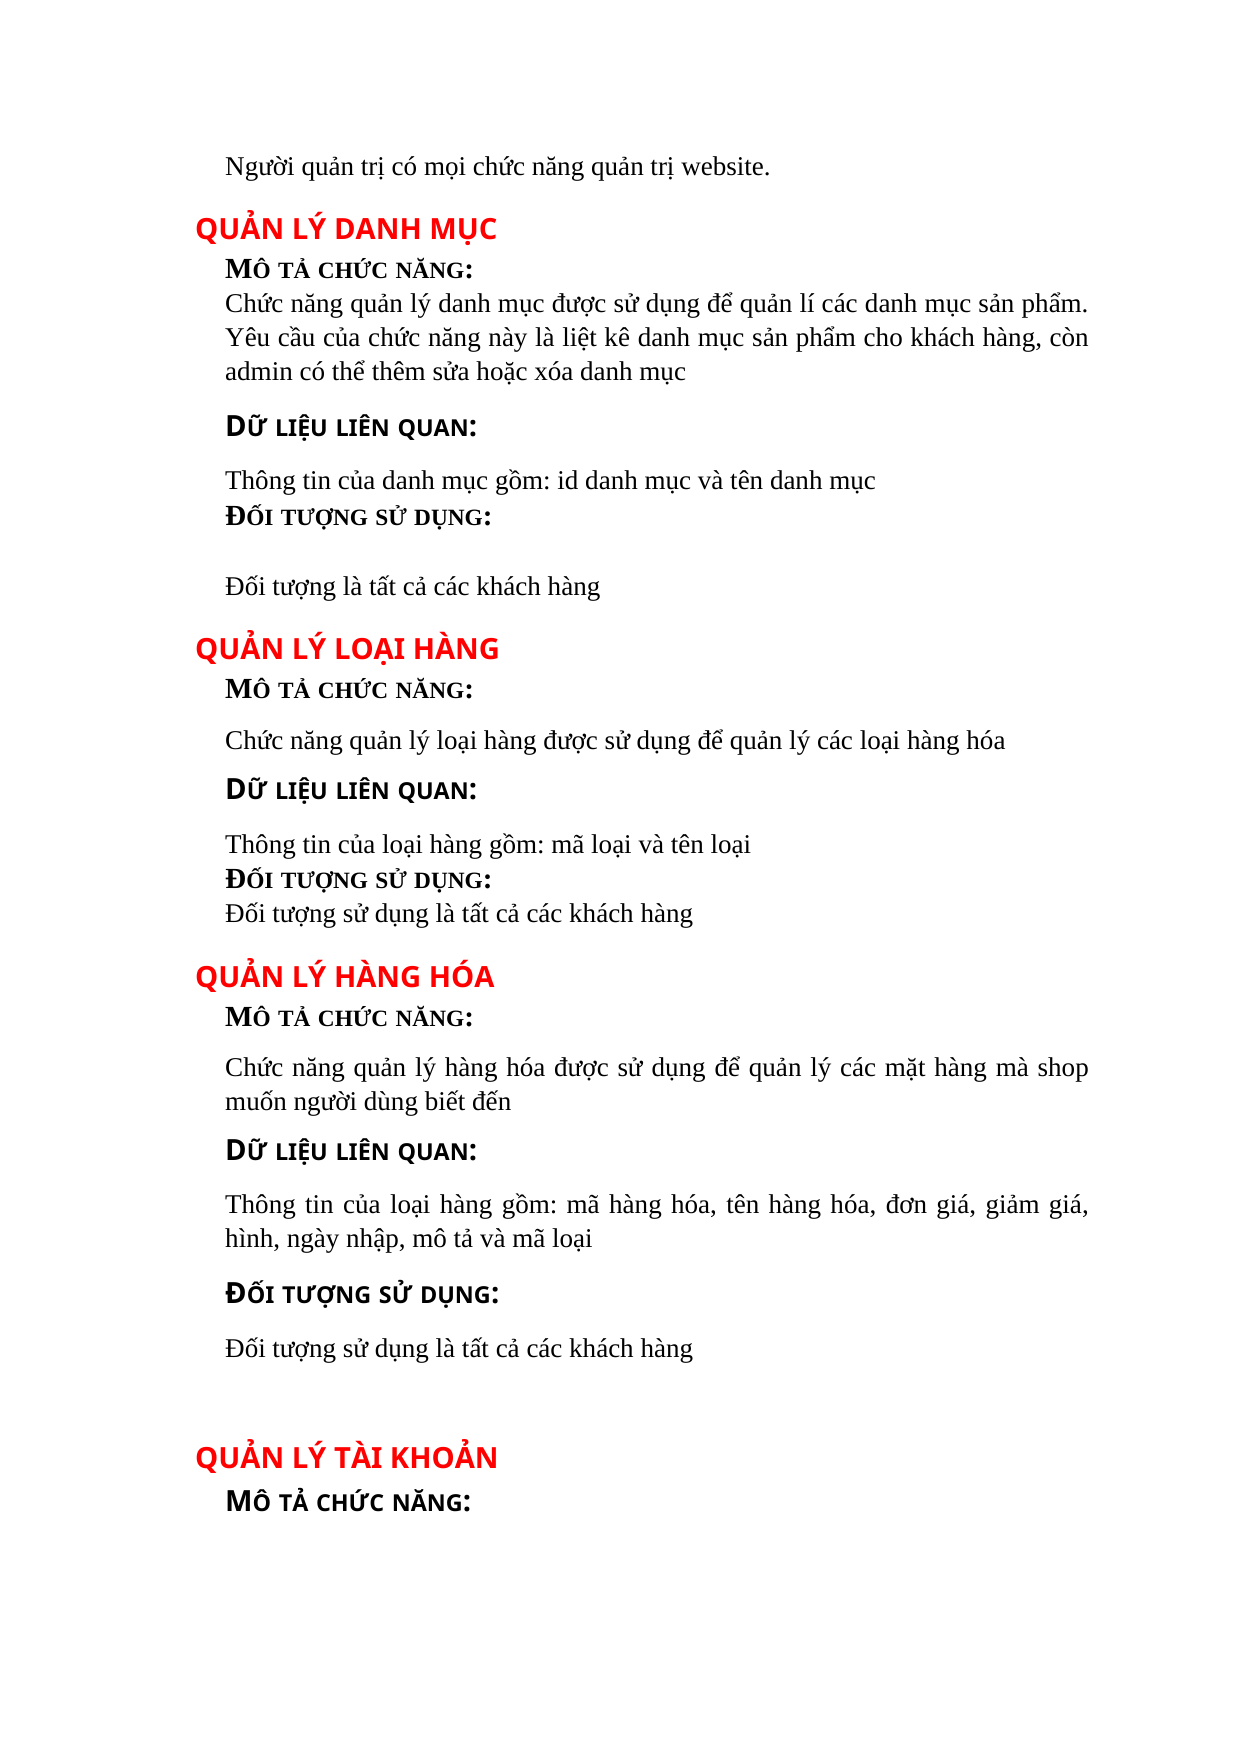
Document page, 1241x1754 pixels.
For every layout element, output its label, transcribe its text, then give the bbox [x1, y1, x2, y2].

list Chức năng quản lý danh mục được sử dụng để quản lí các danh mục sản phẩm. Yêu cầu của chức năng này là liệt kê danh mục sản phẩm cho khách hàng, còn admin có thể thêm sửa hoặc xóa danh mục [225, 287, 1090, 386]
text Đối tượng sử dụng: [187, 1272, 1090, 1312]
subtitle Quản lý danh mục [195, 208, 1090, 248]
list Đối tượng là tất cả các khách hàng [225, 570, 1090, 601]
list Thông tin của danh mục gồm: id danh mục và tên danh mục [225, 464, 1090, 495]
list Đối tượng sử dụng là tất cả các khách hàng [225, 897, 1090, 928]
subtitle Quản lý loại hàng [195, 629, 1090, 668]
text Mô tả chức năng: [187, 1480, 1090, 1520]
list Mô tả chức năng: [225, 251, 1090, 285]
subtitle Quản lý hàng hóa [195, 956, 1090, 996]
list Thông tin của loại hàng gồm: mã hàng hóa, tên hàng hóa, đơn giá, giảm giá, hình, ngày nhập, mô tả và mã loại [225, 1188, 1090, 1253]
list Người quản trị có mọi chức năng quản trị website. [225, 150, 1090, 181]
text Chức năng quản lý hàng hóa được sử dụng để quản lý các mặt hàng mà shop muốn người dùng biết đến [225, 1052, 1090, 1116]
list Đối tượng sử dụng: [225, 861, 1090, 895]
list Mô tả chức năng: [225, 999, 1090, 1032]
text Dữ liệu liên quan: [187, 768, 1090, 808]
list Thông tin của loại hàng gồm: mã loại và tên loại [225, 828, 1090, 859]
list Đối tượng sử dụng: [225, 498, 1090, 531]
text Chức năng quản lý loại hàng được sử dụng để quản lý các loại hàng hóa [225, 724, 1090, 755]
list Mô tả chức năng: [225, 671, 1090, 705]
text Dữ liệu liên quan: [187, 405, 1090, 444]
subtitle Quản lý tài khoản [195, 1437, 1090, 1477]
text Dữ liệu liên quan: [187, 1129, 1090, 1169]
list Đối tượng sử dụng là tất cả các khách hàng [225, 1332, 1090, 1363]
